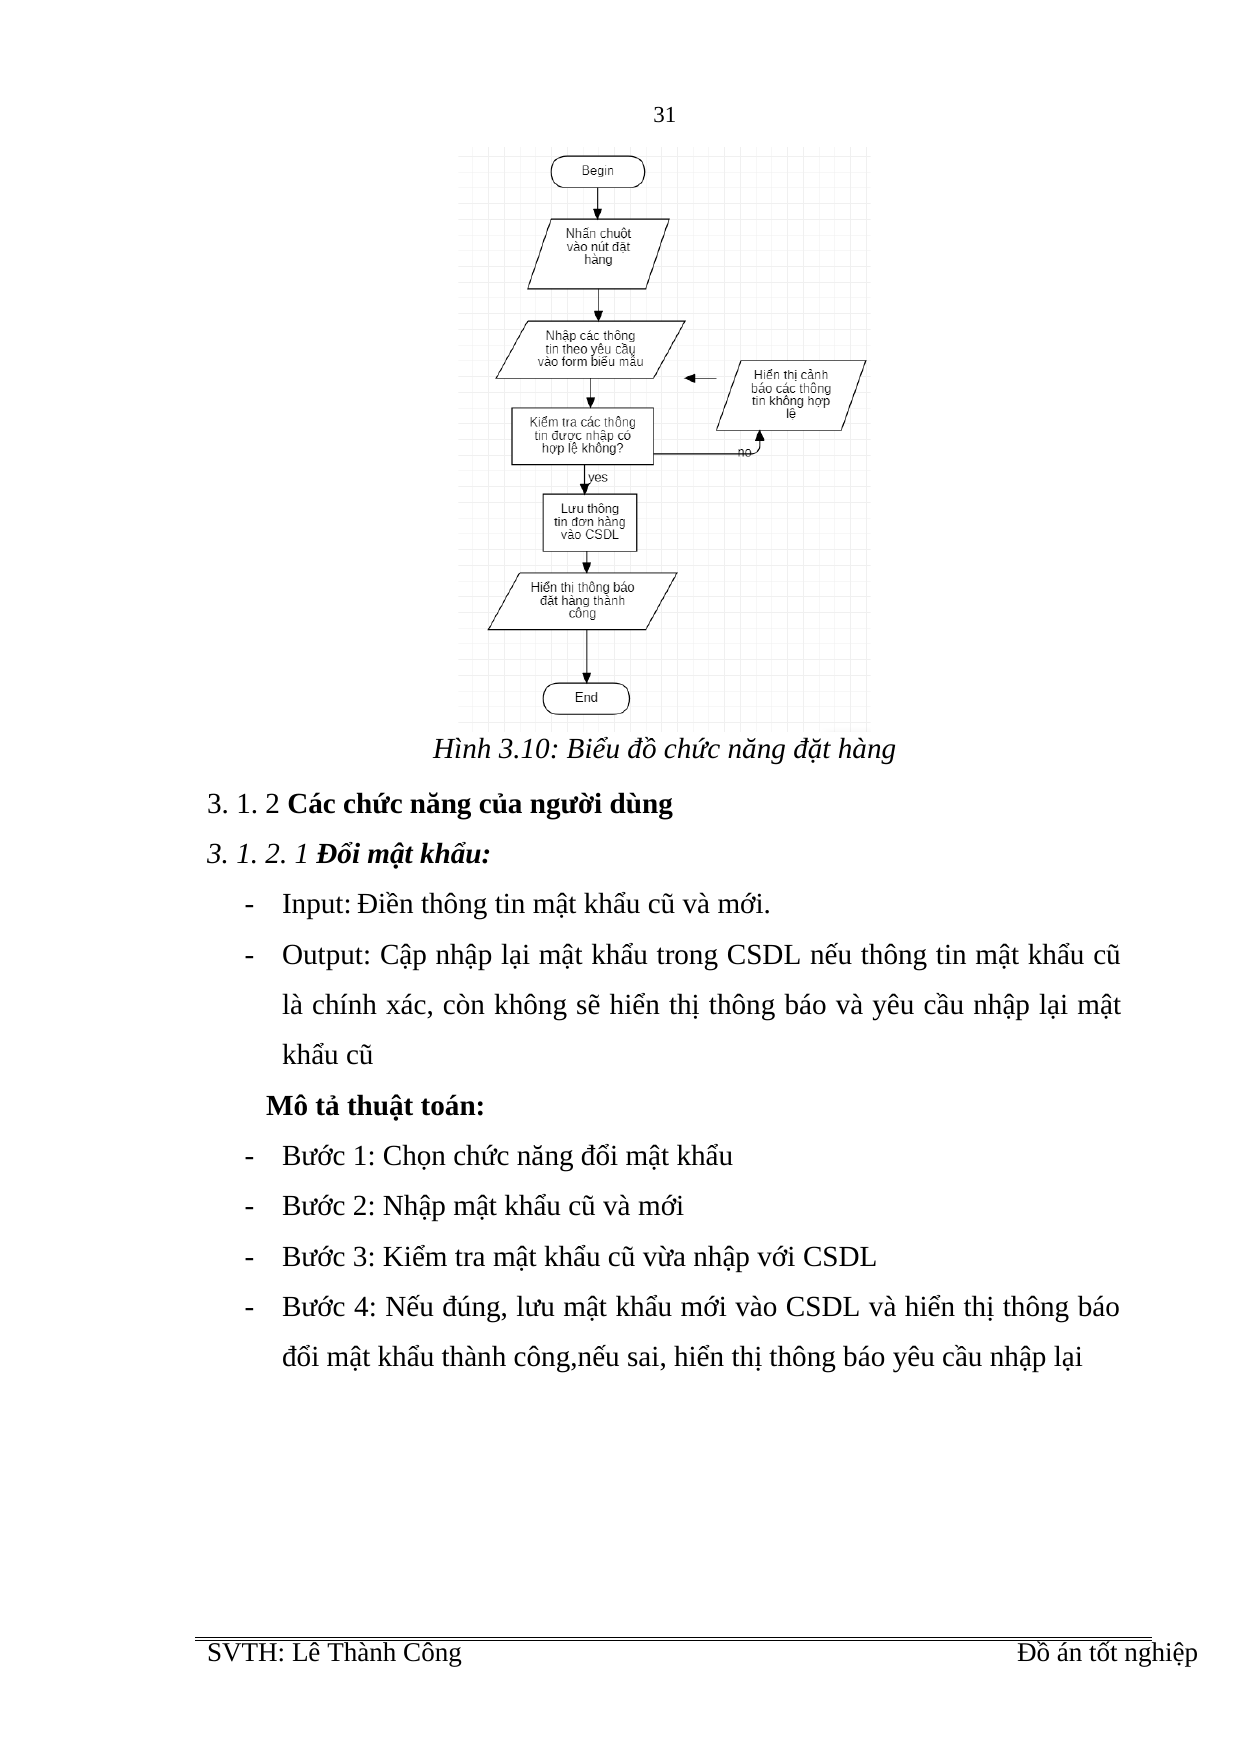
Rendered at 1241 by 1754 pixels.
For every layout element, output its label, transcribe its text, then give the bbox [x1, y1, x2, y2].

list Bước 4: Nếu đúng, lưu mật khẩu mới vào CSDL và hiển thị thông báo đổi mật khẩu thành công,nếu sai, hiển thị thông báo yêu cầu nhập lại [244, 1289, 1122, 1373]
text Mô tả thuật toán: [207, 1088, 1122, 1121]
list Output: Cập nhập lại mật khẩu trong CSDL nếu thông tin mật khẩu cũ là chính xác, còn không sẽ hiển thị thông báo và yêu cầu nhập lại mật khẩu cũ [244, 937, 1122, 1071]
subtitle Đổi mật khẩu: [207, 836, 1122, 870]
picture [458, 147, 871, 732]
list Bước 2: Nhập mật khẩu cũ và mới [244, 1188, 1122, 1222]
list Bước 3: Kiểm tra mật khẩu cũ vừa nhập với CSDL [244, 1239, 1122, 1272]
list Input: Điền thông tin mật khẩu cũ và mới. [244, 887, 1122, 920]
subtitle Các chức năng của người dùng [207, 786, 1122, 819]
list Bước 1: Chọn chức năng đổi mật khẩu [244, 1138, 1122, 1172]
